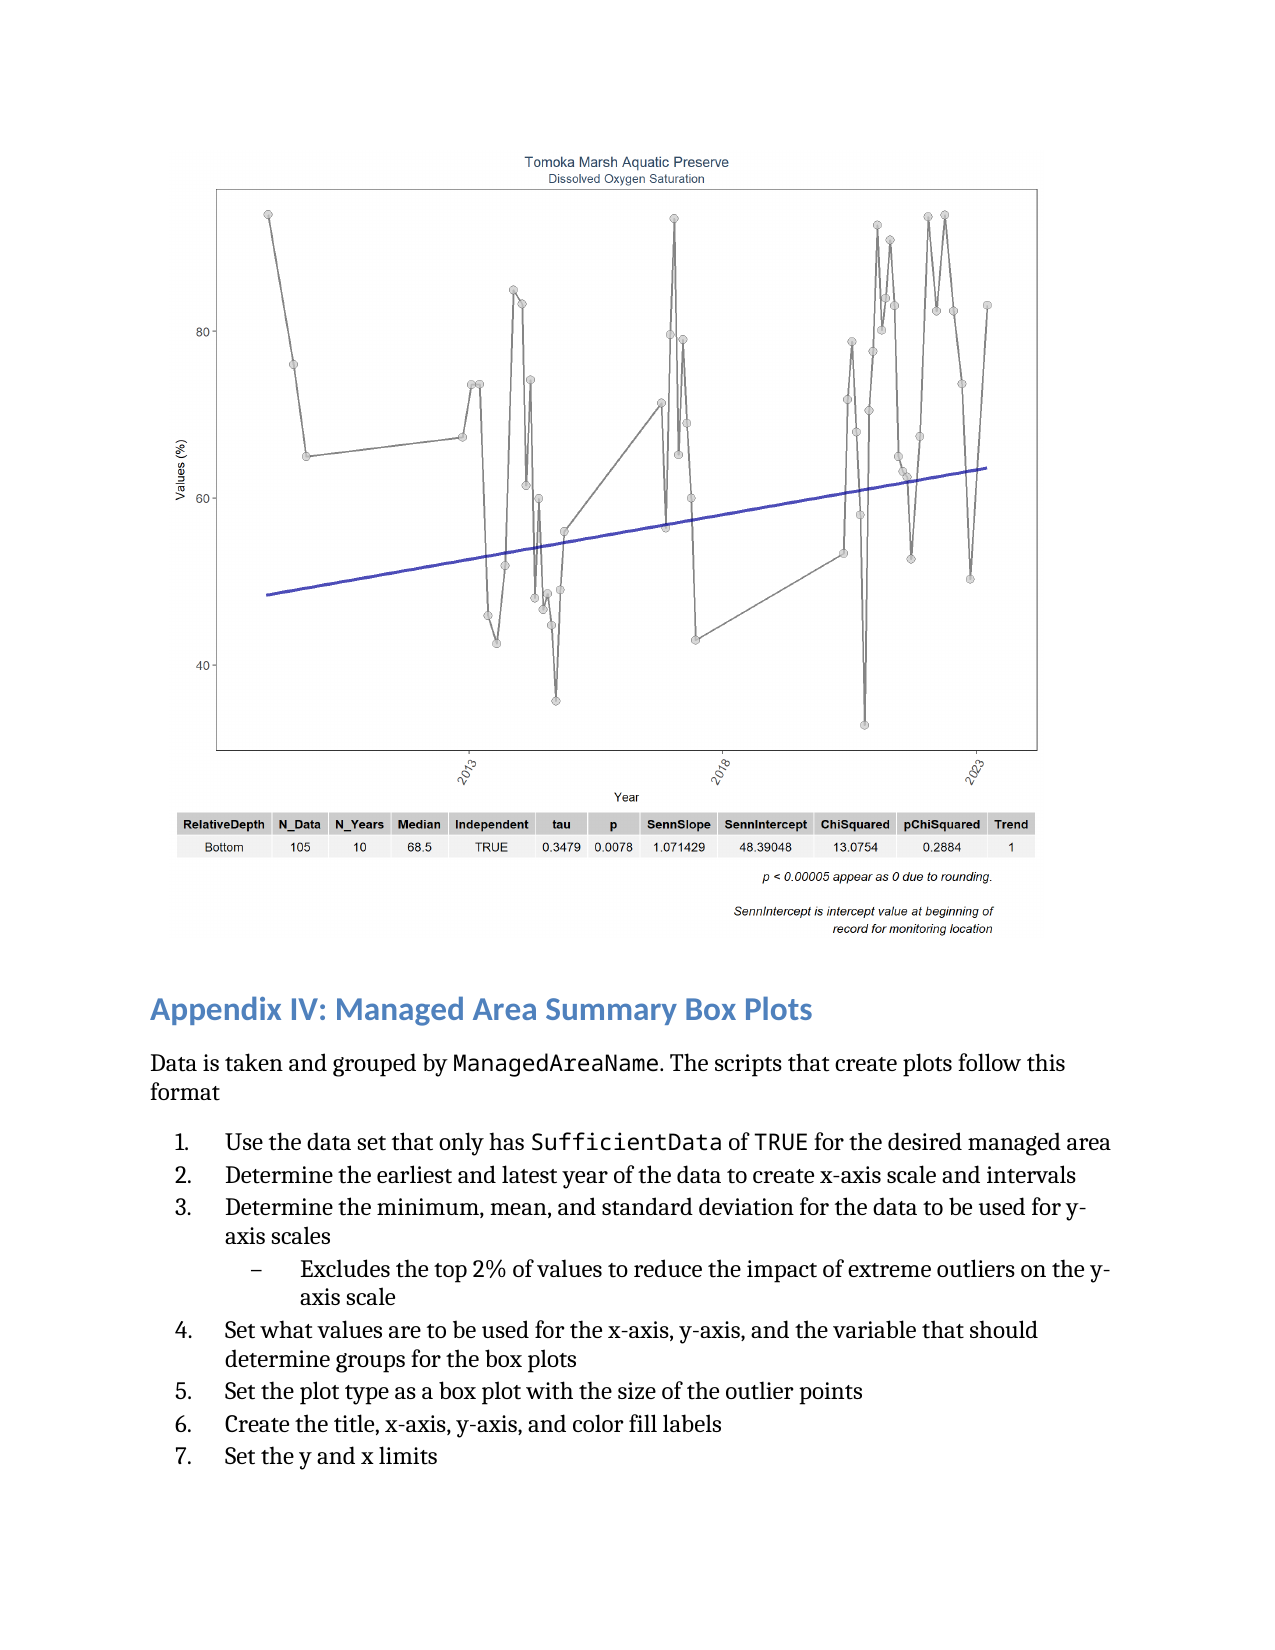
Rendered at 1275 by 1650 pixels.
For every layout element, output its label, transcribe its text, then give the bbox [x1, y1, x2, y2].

list Determine the minimum, mean, and standard deviation for the data to be used for y-axis scales [175, 1193, 1125, 1251]
text Data is taken and grouped by ManagedAreaName. The scripts that create plots follow this format [150, 1047, 1125, 1107]
list Excludes the top 2% of values to reduce the impact of extreme outliers on the y-axis scale [250, 1254, 1125, 1312]
list Determine the earliest and latest year of the data to create x-axis scale and intervals [175, 1161, 1125, 1189]
list Set what values are to be used for the x-axis, y-axis, and the variable that should determine groups for the box plots [175, 1316, 1125, 1373]
list Set the plot type as a box plot with the size of the outlier points [175, 1377, 1125, 1406]
list Use the data set that only has SufficientData of TRUE for the desired managed area [175, 1126, 1125, 1157]
picture [168, 150, 1044, 938]
subtitle Appendix IV: Managed Area Summary Box Plots [150, 987, 1125, 1028]
list Create the title, x-axis, y-axis, and color fill labels [175, 1409, 1125, 1438]
list Set the y and x limits [175, 1442, 1125, 1471]
